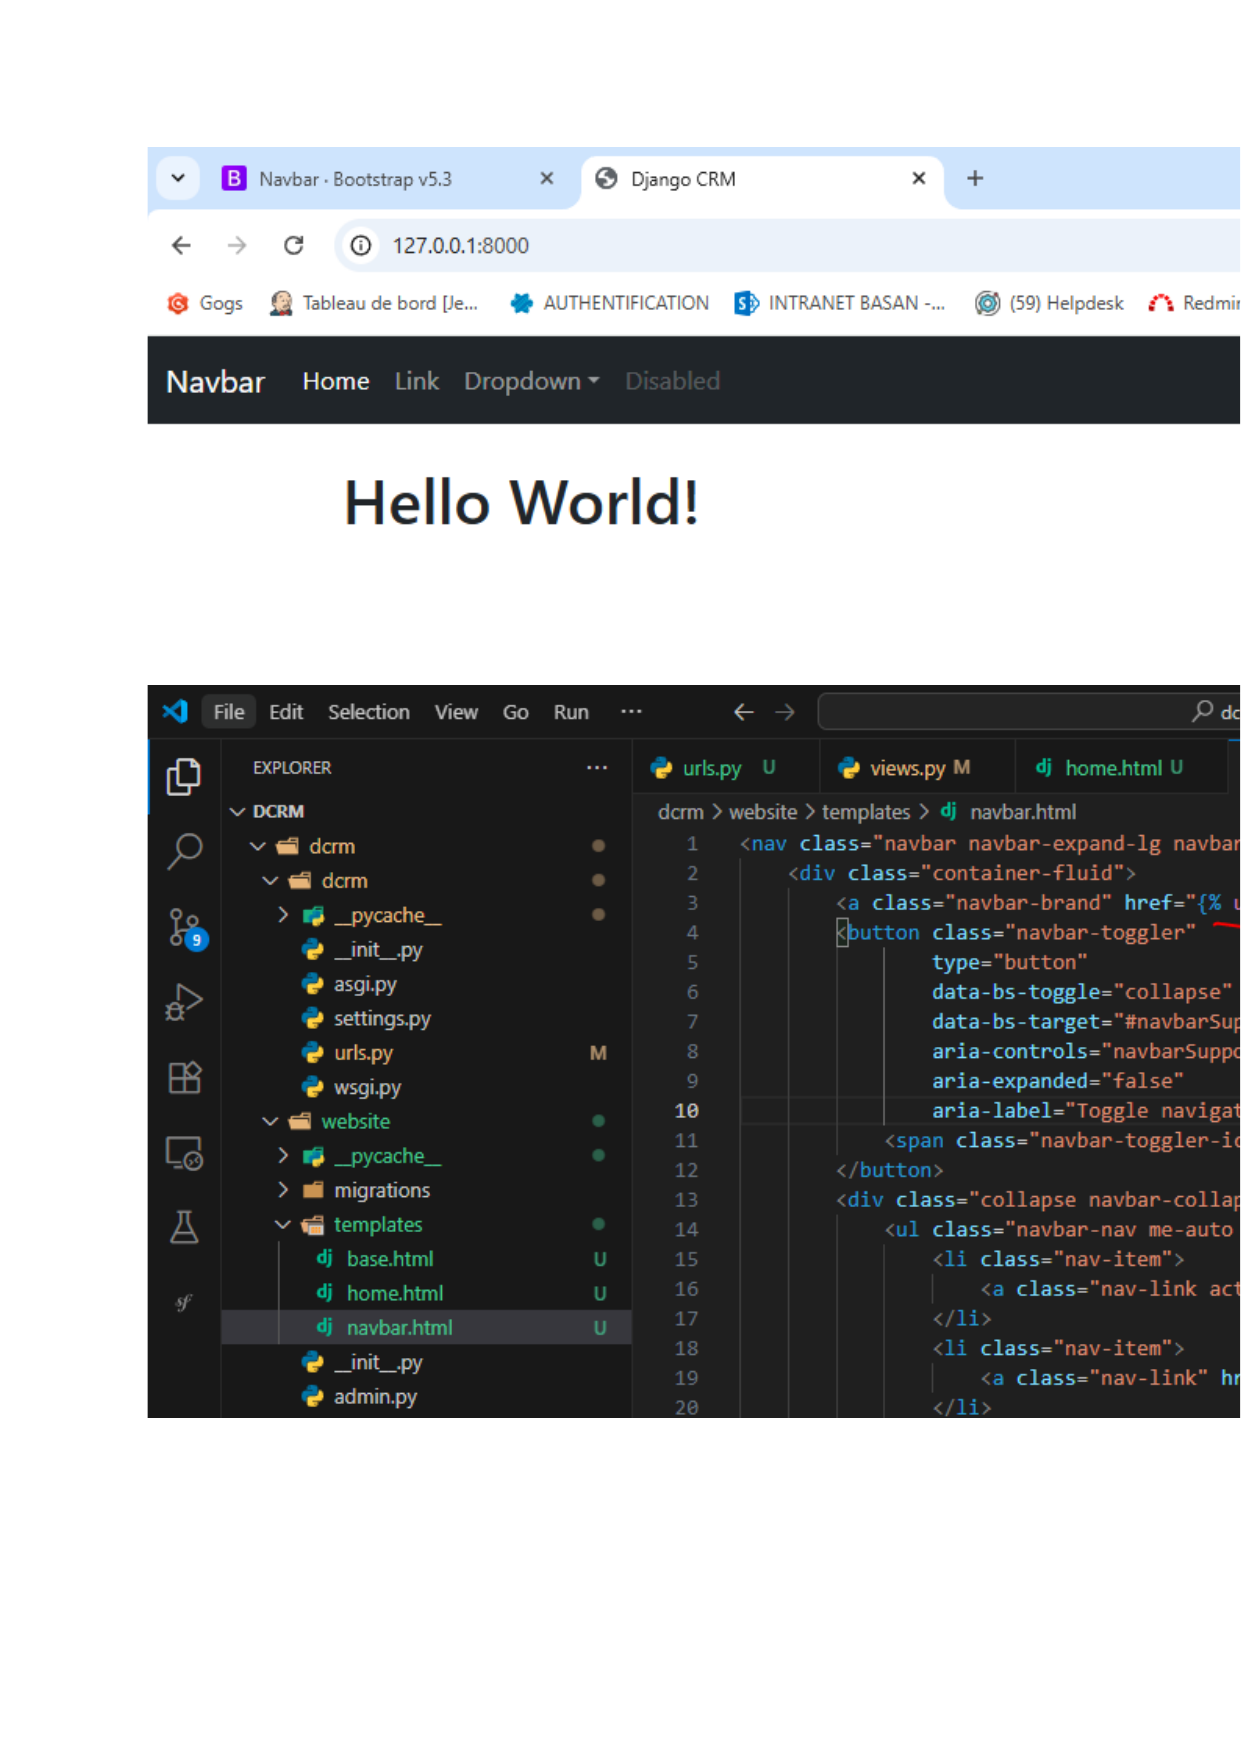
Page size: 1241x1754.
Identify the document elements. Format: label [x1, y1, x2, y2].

picture [147, 147, 1241, 667]
picture [147, 685, 1241, 1418]
